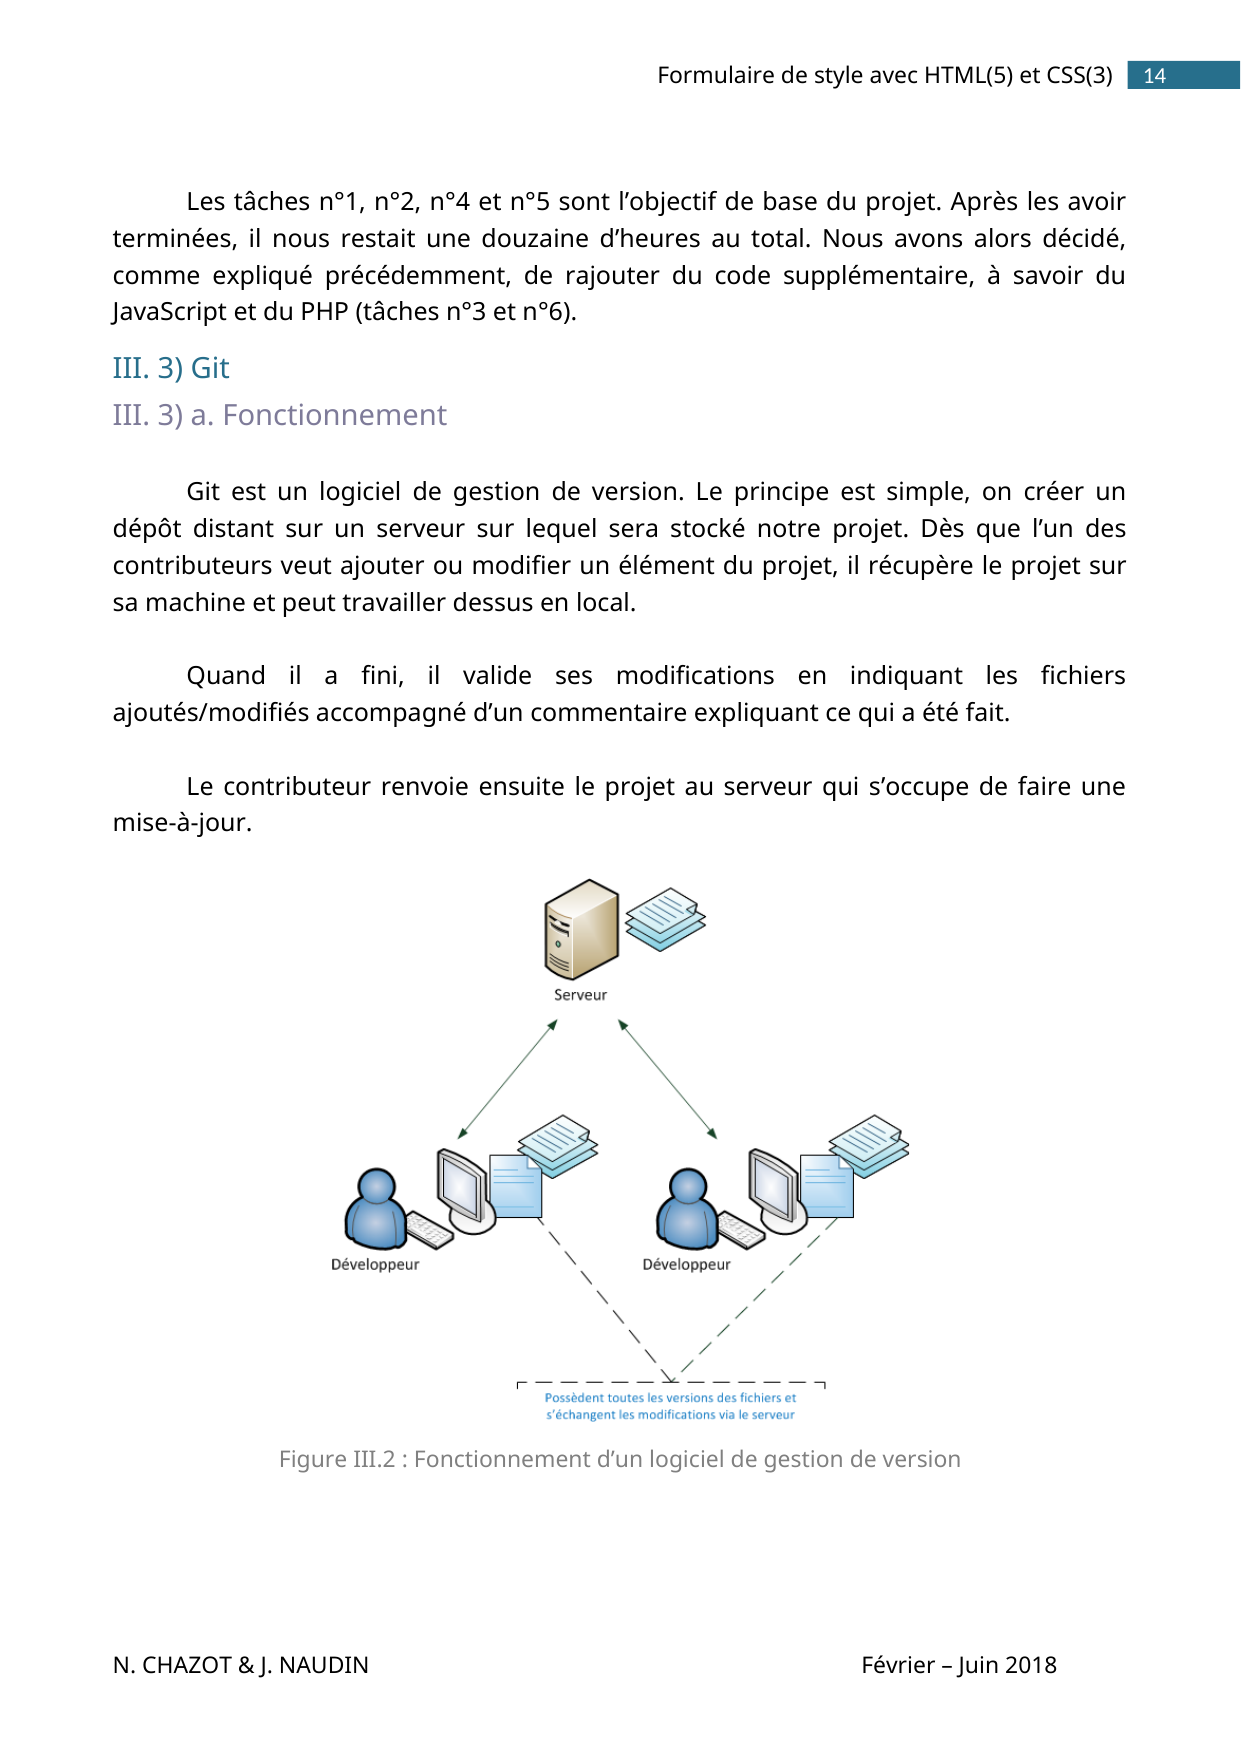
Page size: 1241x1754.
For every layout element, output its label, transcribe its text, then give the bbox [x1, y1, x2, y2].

text III. 3) a. Fonctionnement [112, 394, 1128, 434]
text Git est un logiciel de gestion de version. Le principe est simple, on créer un dépôt distant sur un serveur sur lequel sera stocké notre projet. Dès que l’un des contributeurs veut ajouter ou modifier un élément du projet, il récupère le projet sur sa machine et peut travailler dessus en local. [112, 474, 1128, 618]
text III. 3) Git [112, 347, 1128, 387]
text Quand il a fini, il valide ses modifications en indiquant les fichiers ajoutés/modifiés accompagné d’un commentaire expliquant ce qui a été fait. [112, 658, 1128, 729]
picture [331, 878, 910, 1424]
text Les tâches n°1, n°2, n°4 et n°5 sont l’objectif de base du projet. Après les avoir terminées, il nous restait une douzaine d’heures au total. Nous avons alors décidé, comme expliqué précédemment, de rajouter du code supplémentaire, à savoir du JavaScript et du PHP (tâches n°3 et n°6). [112, 184, 1128, 328]
text Le contributeur renvoie ensuite le projet au serveur qui s’occupe de faire une mise-à-jour. [112, 768, 1128, 839]
text Figure III.2 : Fonctionnement d’un logiciel de gestion de version [112, 1443, 1128, 1474]
